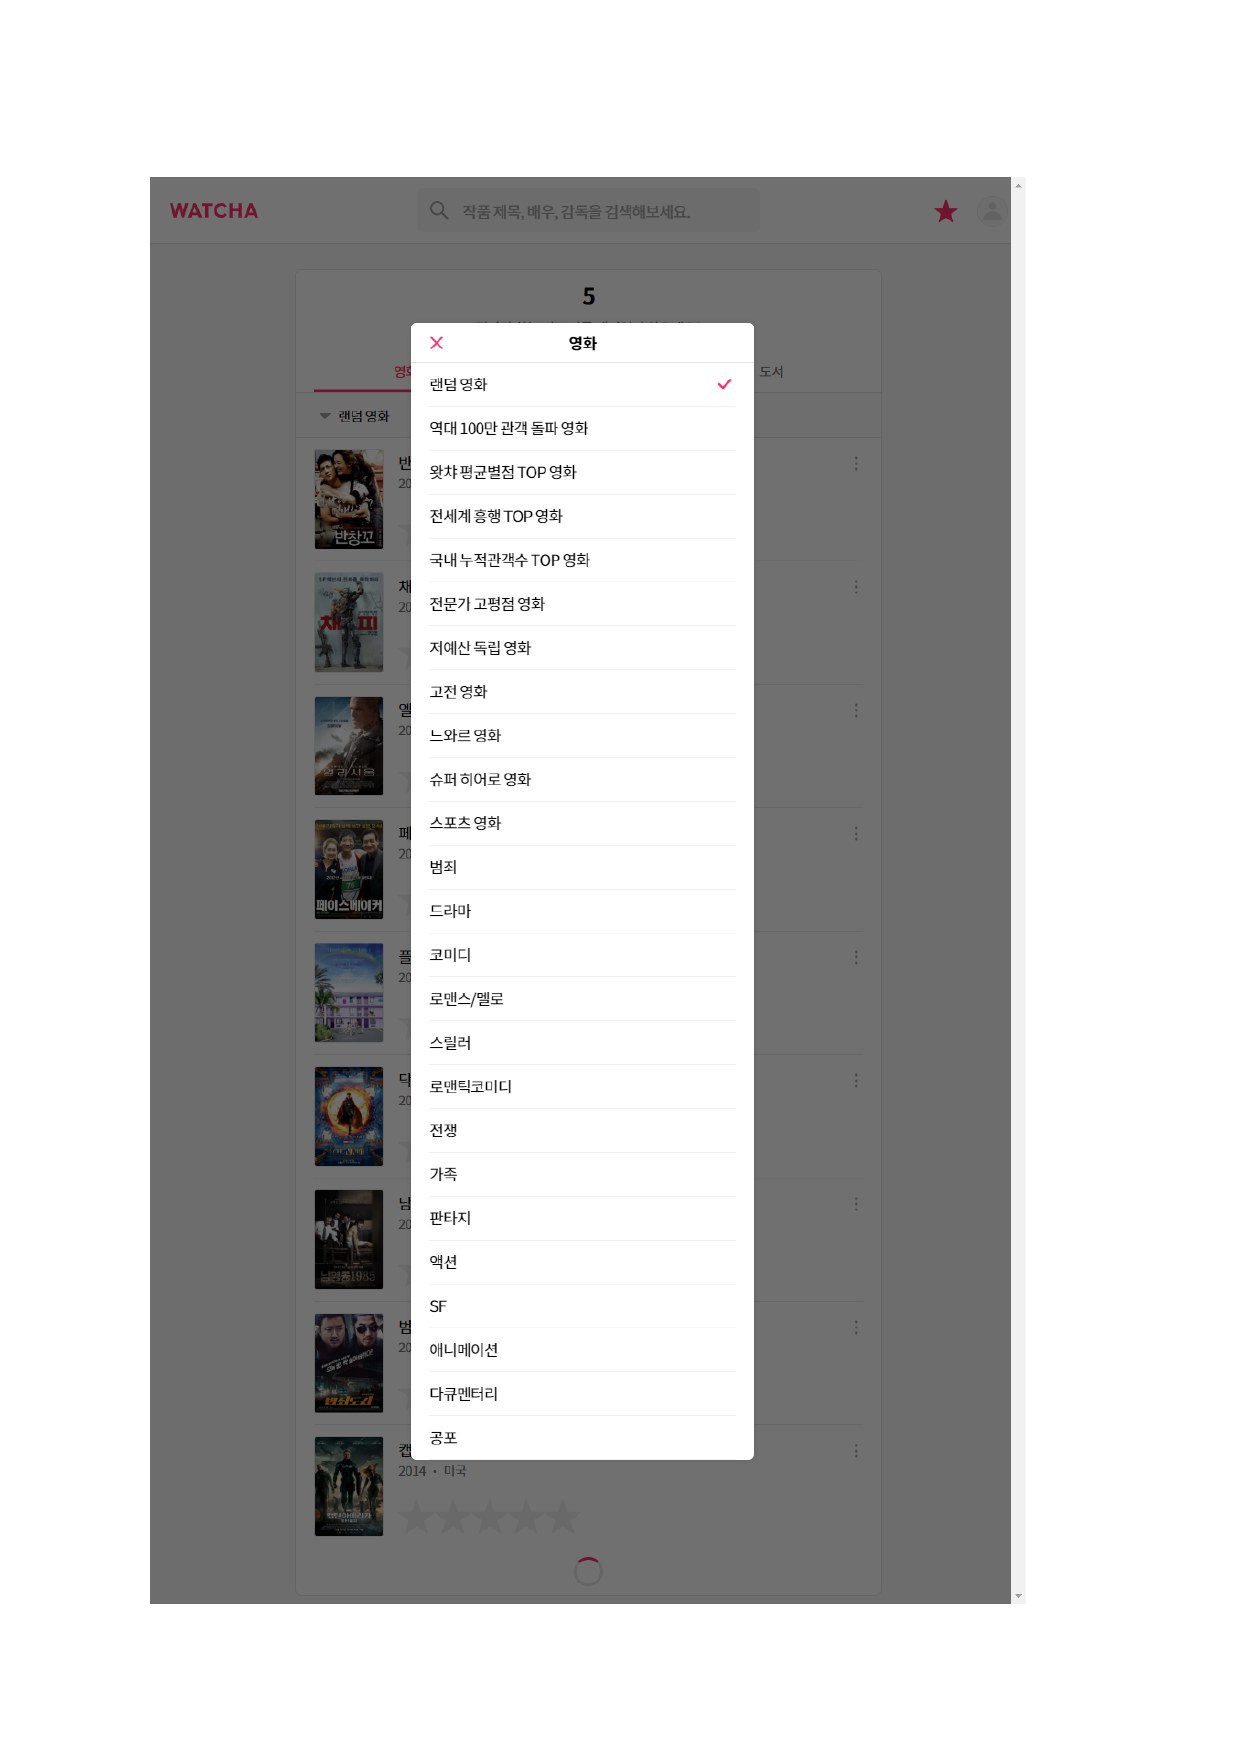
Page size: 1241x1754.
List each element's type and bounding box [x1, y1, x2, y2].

picture [150, 177, 1026, 1604]
